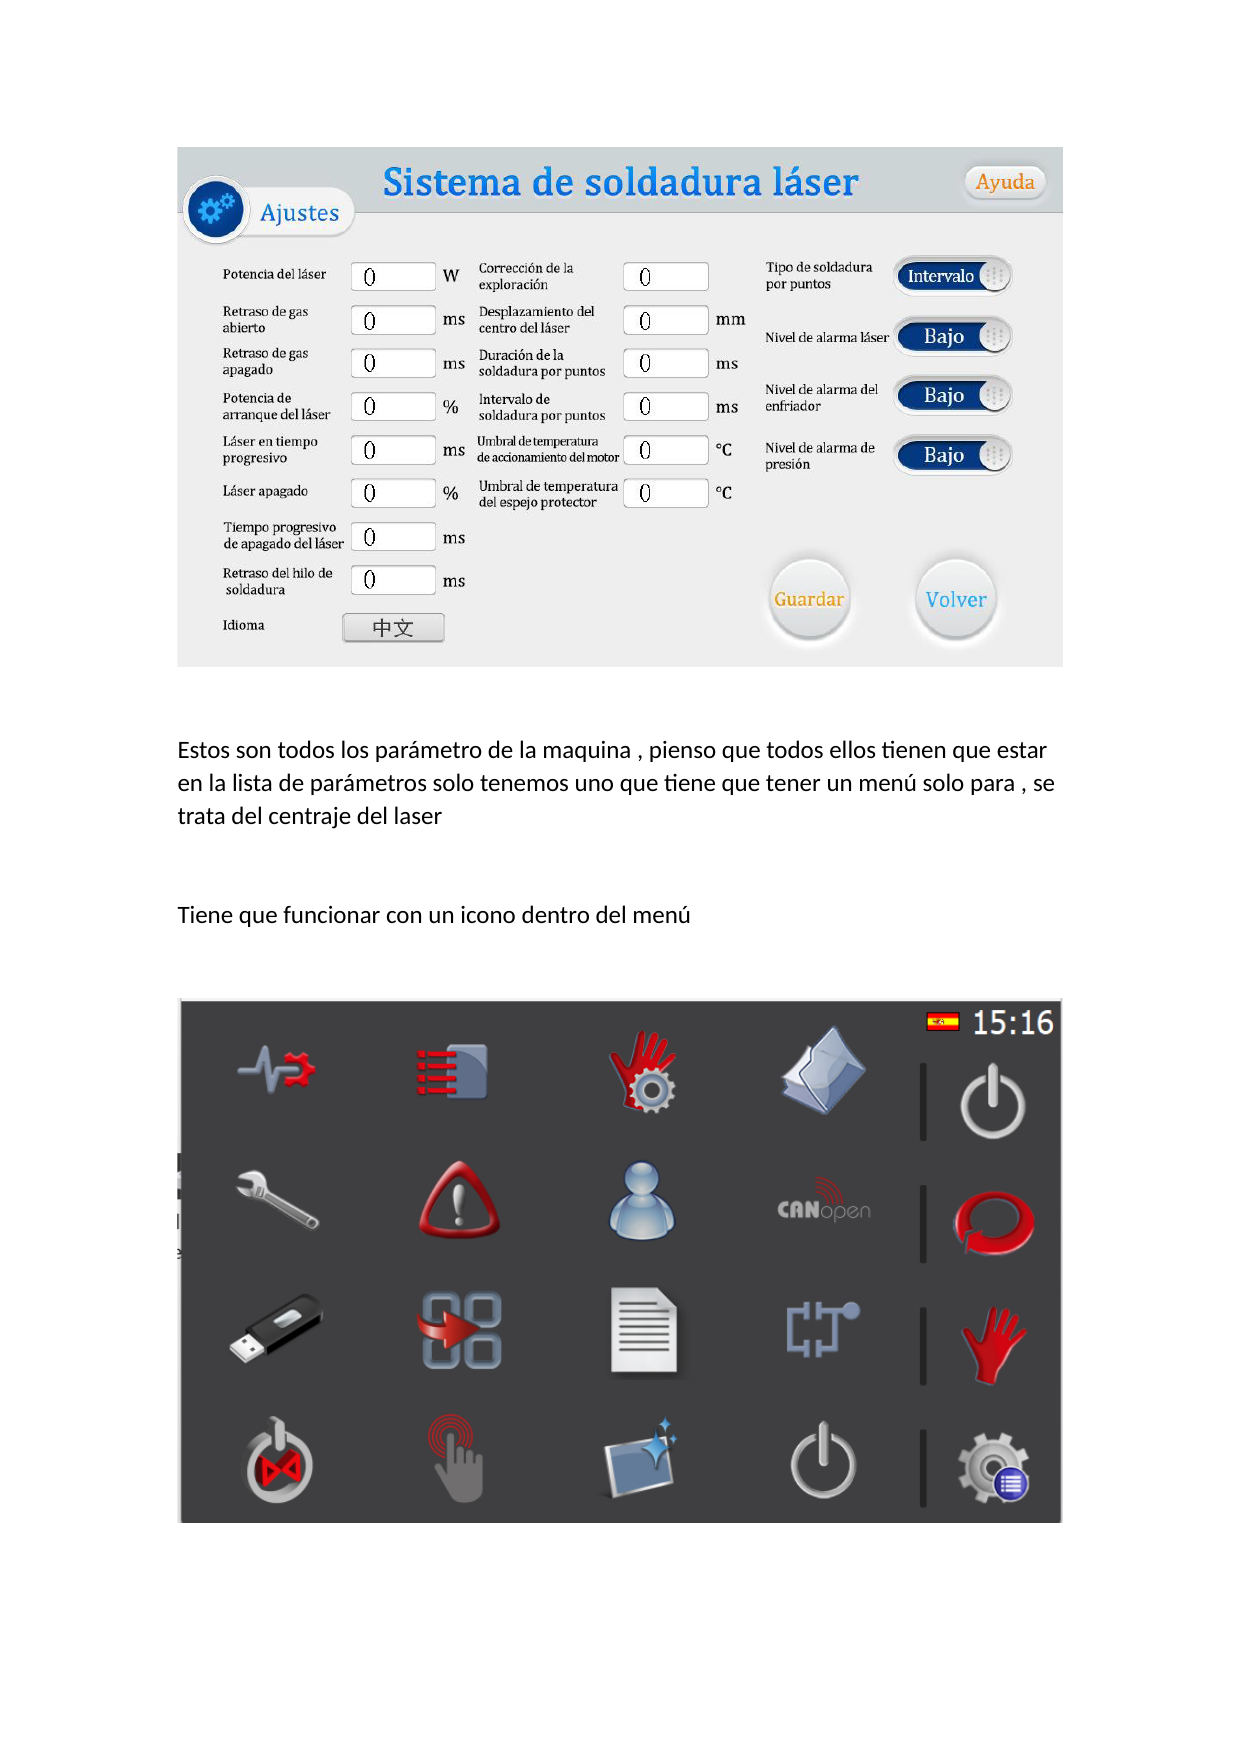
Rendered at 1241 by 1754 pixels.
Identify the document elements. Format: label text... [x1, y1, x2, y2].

picture [177, 998, 1063, 1523]
text Tiene que funcionar con un icono dentro del menú [177, 900, 1063, 930]
text Estos son todos los parámetro de la maquina , pienso que todos ellos tienen que estar en la lista de parámetros solo tenemos uno que tiene que tener un menú solo para , se trata del centraje del laser [177, 735, 1063, 831]
